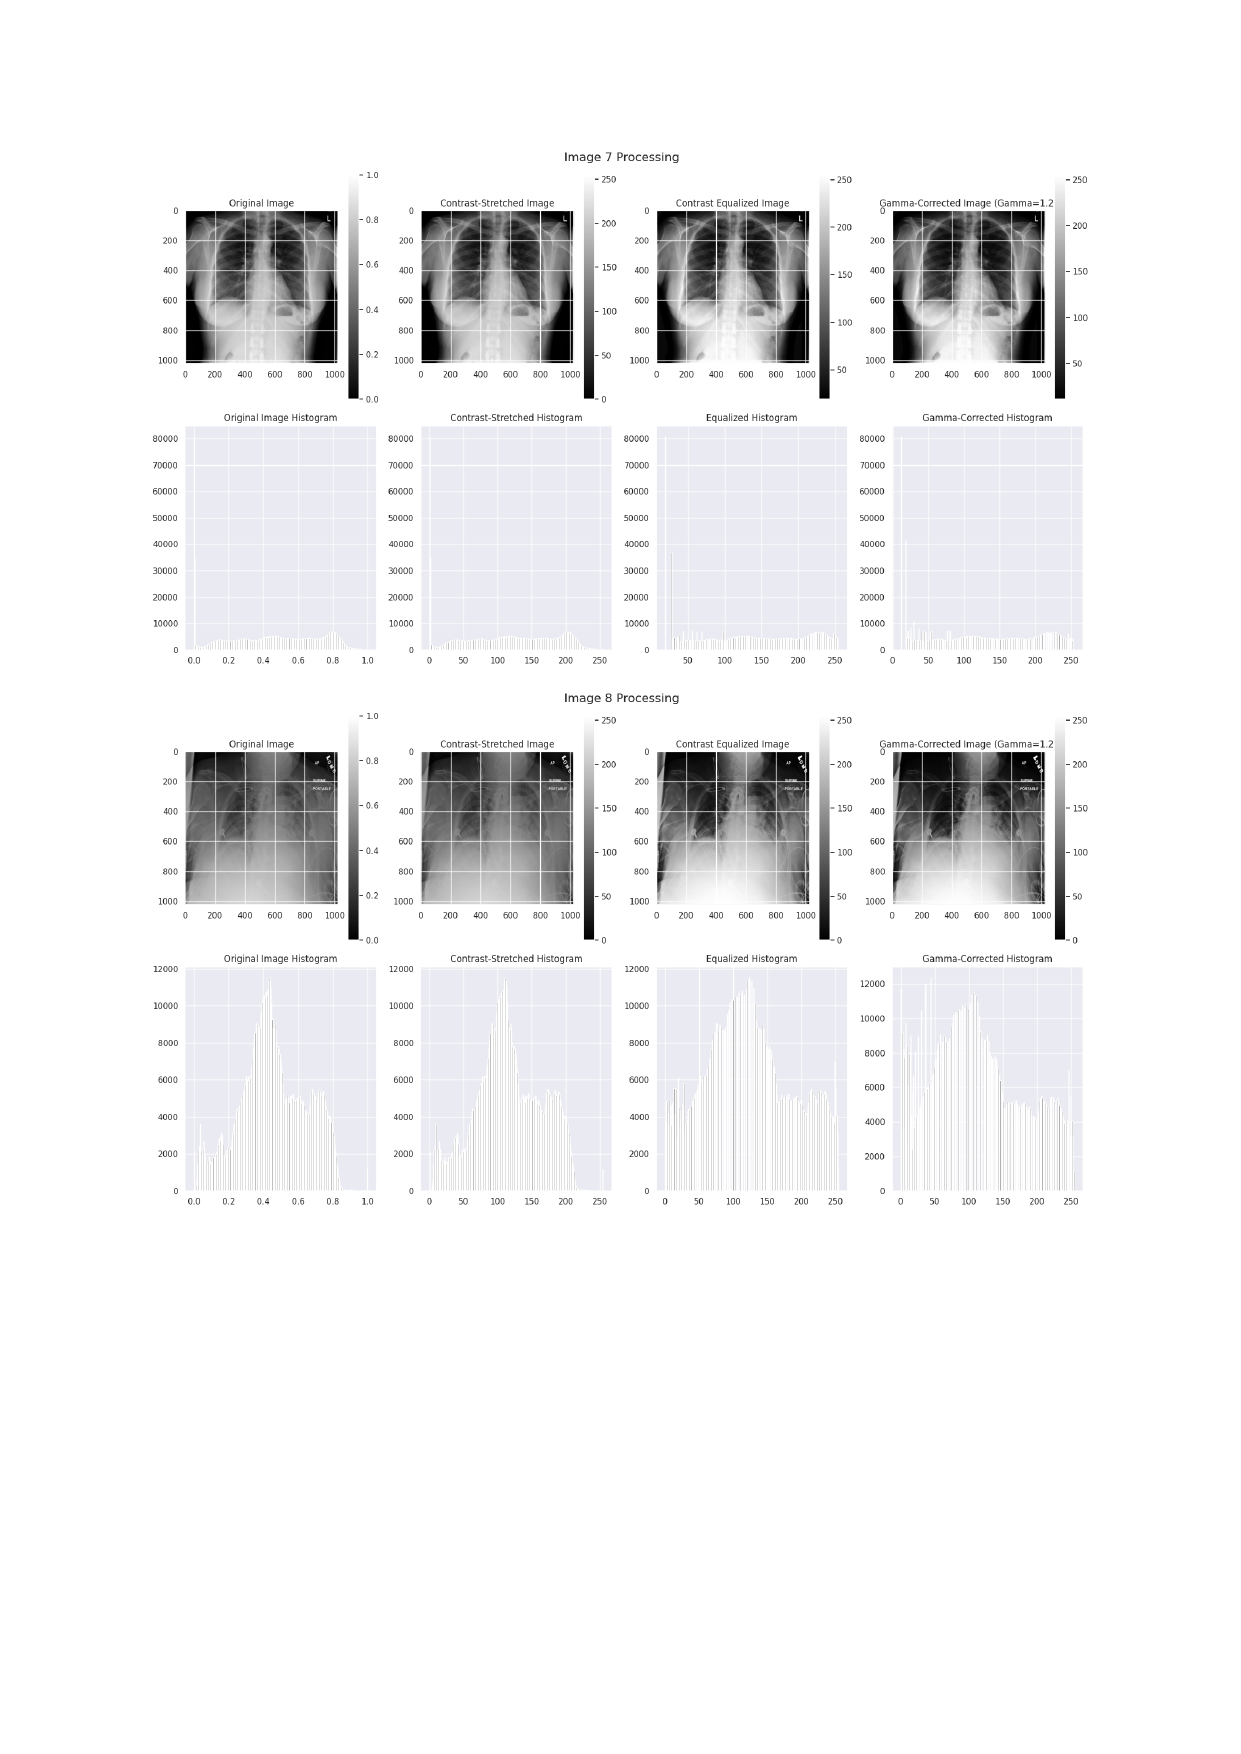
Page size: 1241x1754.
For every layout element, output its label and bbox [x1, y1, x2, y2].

picture [147, 147, 1093, 670]
picture [147, 688, 1093, 1211]
